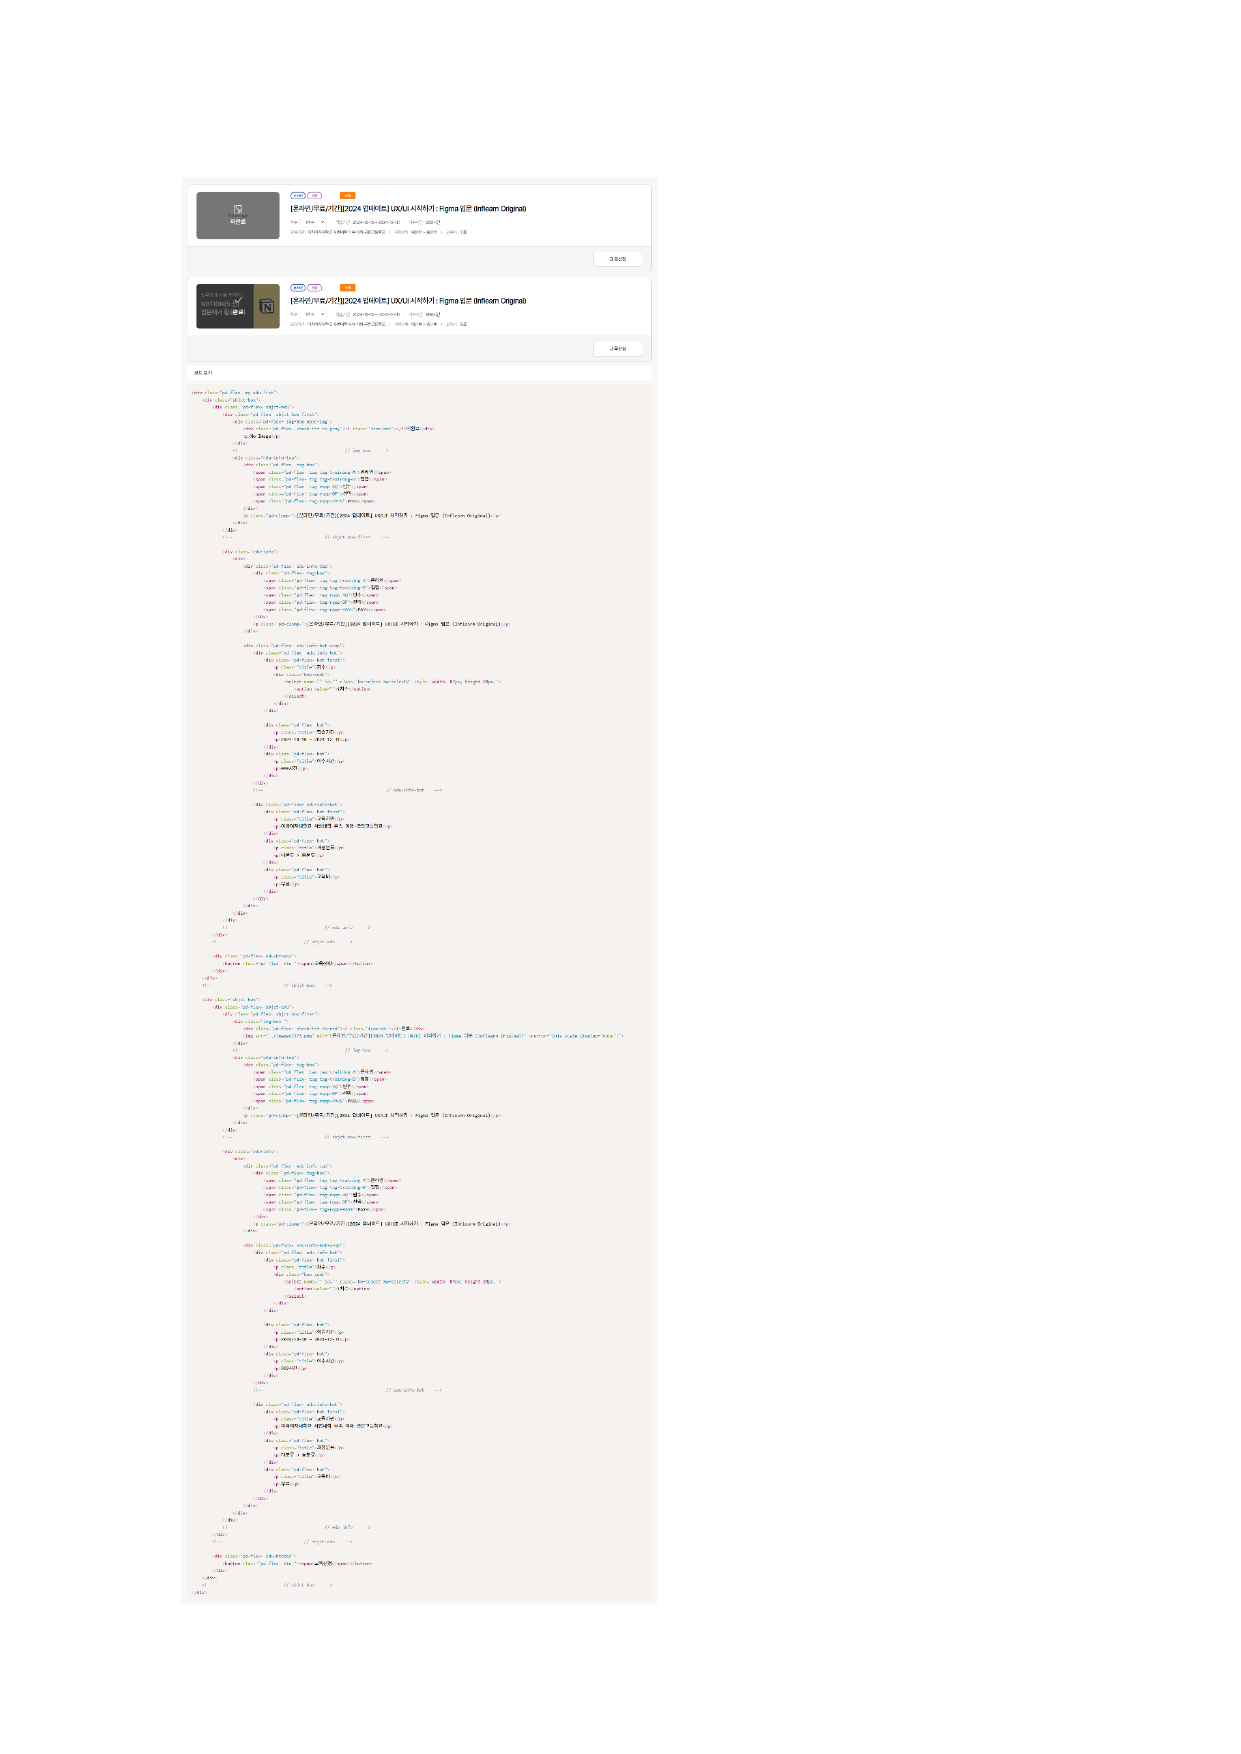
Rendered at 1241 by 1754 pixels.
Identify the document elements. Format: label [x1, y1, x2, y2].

picture [181, 177, 658, 1604]
